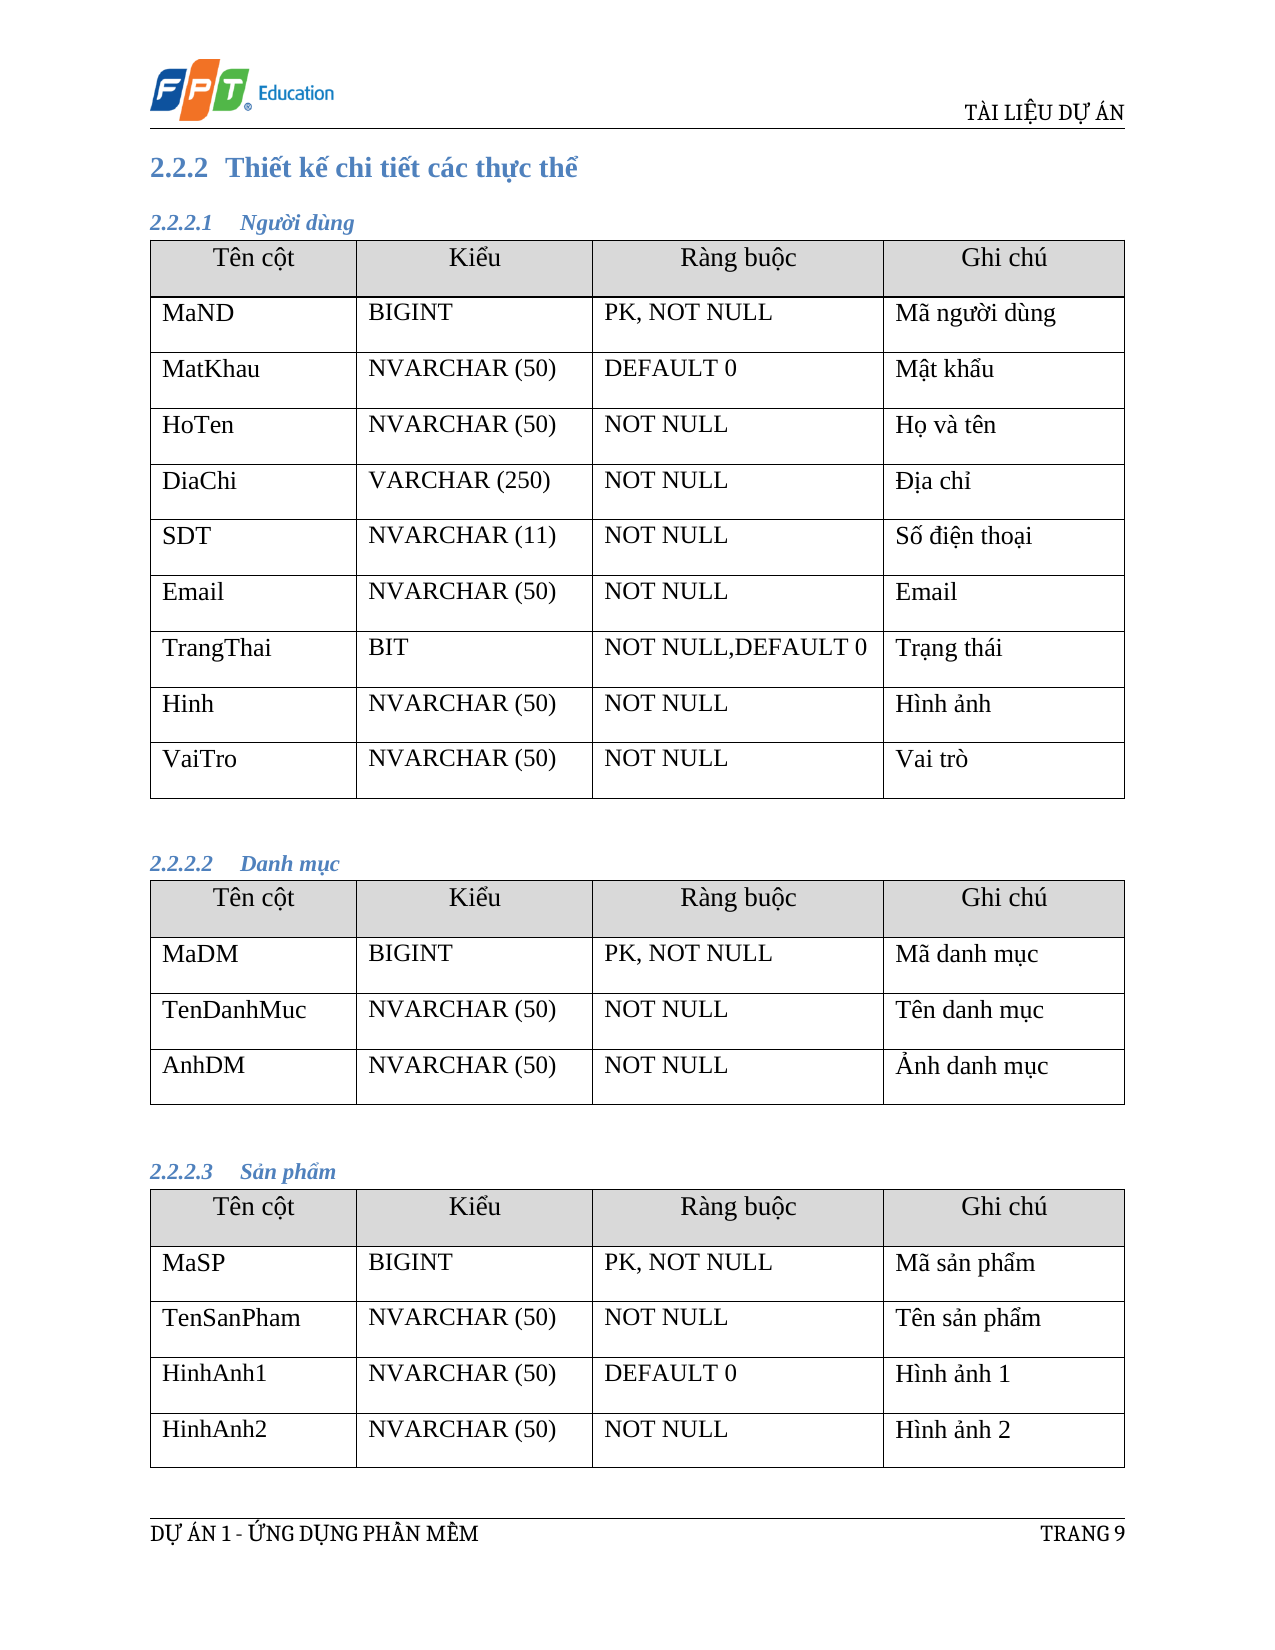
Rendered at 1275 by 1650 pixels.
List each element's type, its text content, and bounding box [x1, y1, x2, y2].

table_cell BIGINT [357, 938, 592, 993]
table_cell NOT NULL [593, 994, 883, 1049]
table_header Ràng buộc [593, 241, 883, 296]
table_cell NVARCHAR (50) [357, 743, 592, 798]
table_cell NOT NULL [593, 520, 883, 575]
table_header Ghi chú [884, 1190, 1124, 1246]
table_cell DEFAULT 0 [593, 353, 883, 408]
table_cell Họ và tên [884, 409, 1124, 464]
table_header Ràng buộc [593, 1190, 883, 1246]
table_cell NVARCHAR (50) [357, 994, 592, 1049]
table_cell PK, NOT NULL [593, 1247, 883, 1301]
table_cell Mã sản phẩm [884, 1247, 1124, 1301]
table_header Ghi chú [884, 881, 1124, 937]
table_cell Hình ảnh [884, 688, 1124, 742]
table_cell MaDM [151, 938, 356, 993]
table_cell Hinh [151, 688, 356, 742]
table_cell NOT NULL [593, 1414, 883, 1467]
subtitle Sản phẩm [150, 1158, 1125, 1185]
table_cell Tên danh mục [884, 994, 1124, 1049]
table_cell MaND [151, 298, 356, 352]
table_cell Vai trò [884, 743, 1124, 798]
subtitle Người dùng [150, 209, 1125, 236]
table_header Tên cột [151, 881, 356, 937]
table_cell SDT [151, 520, 356, 575]
table_cell NVARCHAR (50) [357, 1358, 592, 1413]
table_cell Email [884, 576, 1124, 631]
table_cell Số điện thoại [884, 520, 1124, 575]
table_cell Hình ảnh 1 [884, 1358, 1124, 1413]
table_cell PK, NOT NULL [593, 938, 883, 993]
table_header Tên cột [151, 1190, 356, 1246]
table_cell Tên sản phẩm [884, 1302, 1124, 1357]
table_cell MaSP [151, 1247, 356, 1301]
table_cell TenDanhMuc [151, 994, 356, 1049]
subtitle Danh mục [150, 850, 1125, 876]
table_cell Email [151, 576, 356, 631]
table_cell HinhAnh2 [151, 1414, 356, 1467]
table_cell MatKhau [151, 353, 356, 408]
table_cell PK, NOT NULL [593, 298, 883, 352]
table_cell BIGINT [357, 1247, 592, 1301]
table_header Ràng buộc [593, 881, 883, 937]
table_cell DEFAULT 0 [593, 1358, 883, 1413]
table_cell VARCHAR (250) [357, 465, 592, 519]
table_cell Mã danh mục [884, 938, 1124, 993]
table_header Kiểu [357, 1190, 592, 1246]
table_cell TrangThai [151, 632, 356, 687]
table_cell NVARCHAR (50) [357, 1302, 592, 1357]
table_cell AnhDM [151, 1050, 356, 1104]
table_header Kiểu [357, 881, 592, 937]
table_cell NVARCHAR (50) [357, 576, 592, 631]
table_cell HinhAnh1 [151, 1358, 356, 1413]
table_cell NVARCHAR (50) [357, 1414, 592, 1467]
table_cell NVARCHAR (11) [357, 520, 592, 575]
table_cell NVARCHAR (50) [357, 409, 592, 464]
table_cell Mã người dùng [884, 298, 1124, 352]
table_cell TenSanPham [151, 1302, 356, 1357]
table_cell Hình ảnh 2 [884, 1414, 1124, 1467]
table_cell NVARCHAR (50) [357, 688, 592, 742]
subtitle Thiết kế chi tiết các thực thể [150, 150, 1125, 183]
table_cell NOT NULL [593, 743, 883, 798]
table_cell Mật khẩu [884, 353, 1124, 408]
table_cell VaiTro [151, 743, 356, 798]
table_header Kiểu [357, 241, 592, 296]
table_cell NOT NULL [593, 688, 883, 742]
table_cell Trạng thái [884, 632, 1124, 687]
table_cell NVARCHAR (50) [357, 1050, 592, 1104]
table_cell Ảnh danh mục [884, 1050, 1124, 1104]
table_header Ghi chú [884, 241, 1124, 296]
table_cell NVARCHAR (50) [357, 353, 592, 408]
table_cell NOT NULL,DEFAULT 0 [593, 632, 883, 687]
table_cell BIGINT [357, 298, 592, 352]
table_cell HoTen [151, 409, 356, 464]
table_cell NOT NULL [593, 1050, 883, 1104]
table_cell BIT [357, 632, 592, 687]
table_header Tên cột [151, 241, 356, 296]
table_cell Địa chỉ [884, 465, 1124, 519]
table_cell NOT NULL [593, 576, 883, 631]
table_cell NOT NULL [593, 409, 883, 464]
table_cell NOT NULL [593, 1302, 883, 1357]
picture [150, 59, 336, 121]
table_cell NOT NULL [593, 465, 883, 519]
table_cell DiaChi [151, 465, 356, 519]
